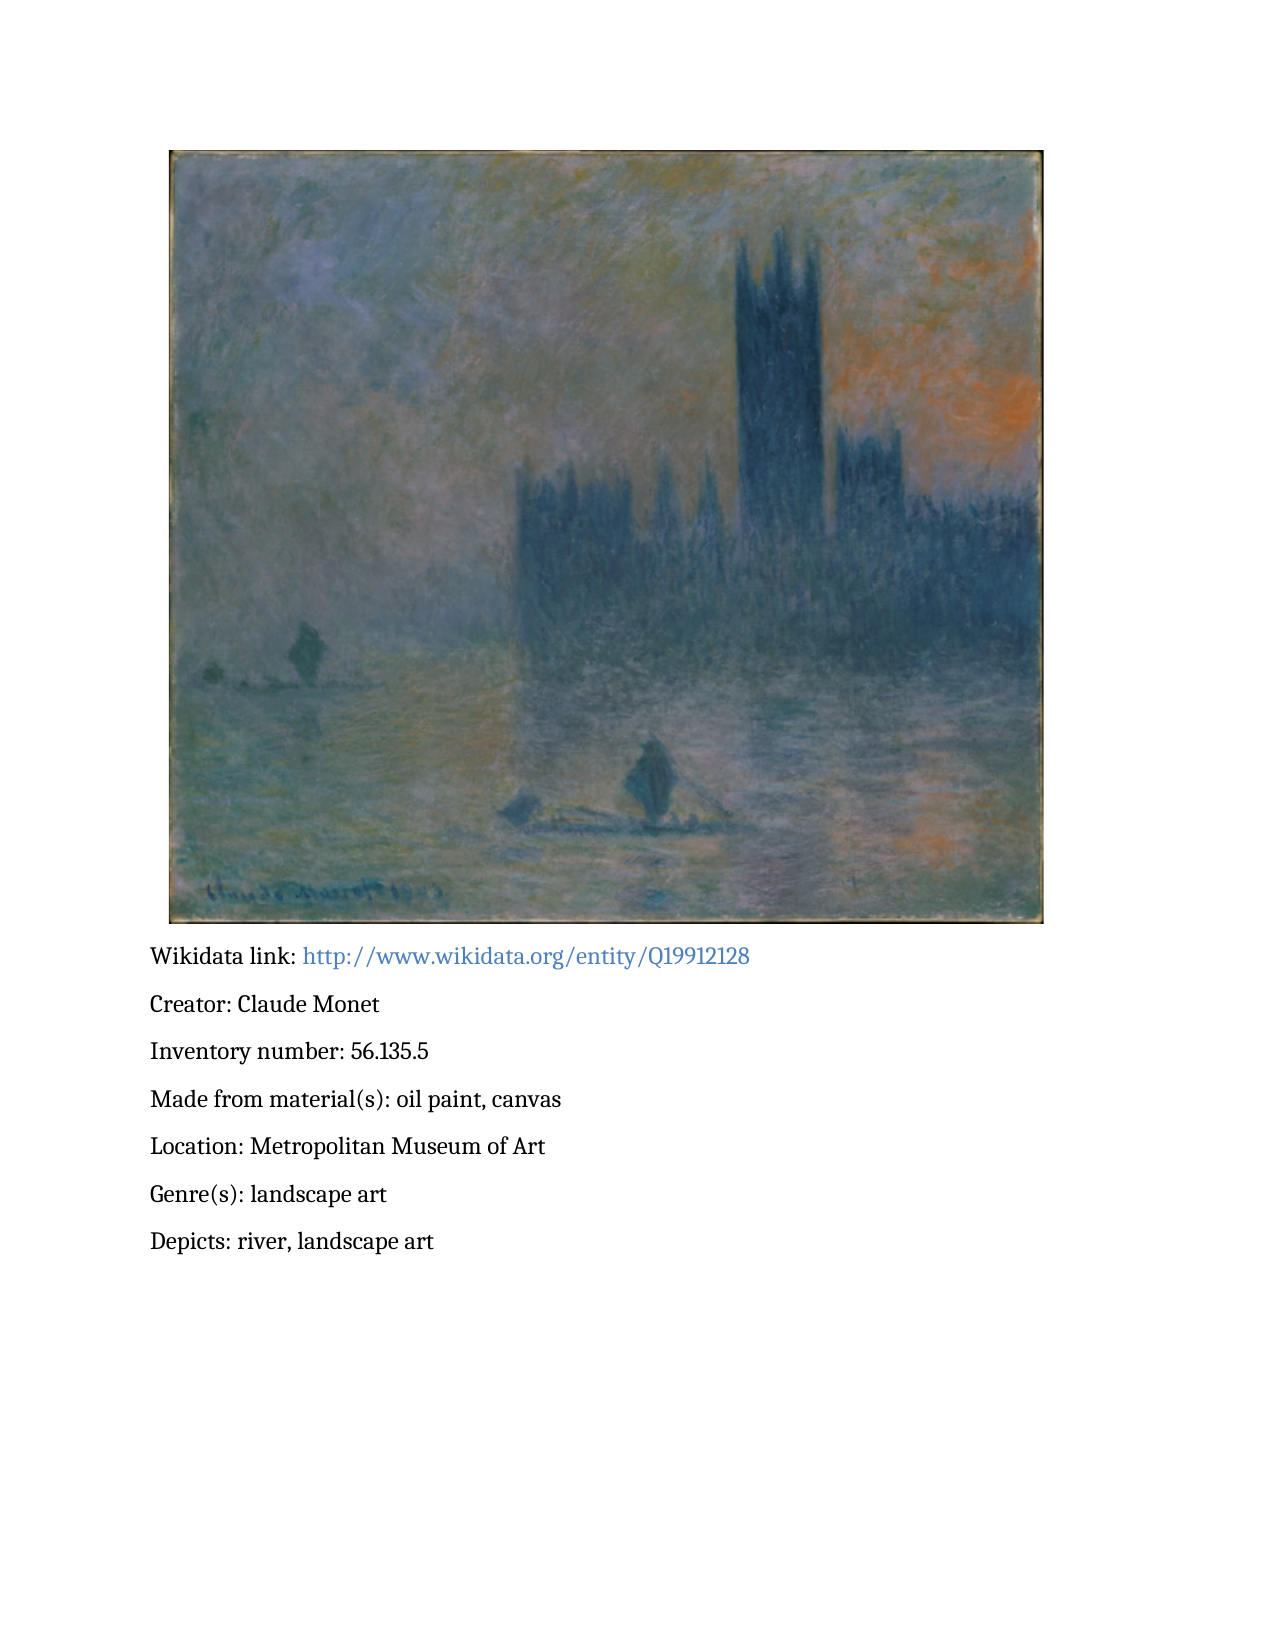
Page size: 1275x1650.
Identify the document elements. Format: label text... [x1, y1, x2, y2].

text Location: Metropolitan Museum of Art [150, 1132, 1125, 1161]
text Made from material(s): oil paint, canvas [150, 1085, 1125, 1113]
picture [168, 150, 1044, 924]
text Inventory number: 56.135.5 [150, 1037, 1125, 1066]
text Depicts: river, landscape art [150, 1227, 1125, 1256]
text Wikidata link: http://www.wikidata.org/entity/Q19912128 [150, 942, 1125, 971]
text Creator: Claude Monet [150, 990, 1125, 1018]
text Genre(s): landscape art [150, 1180, 1125, 1208]
